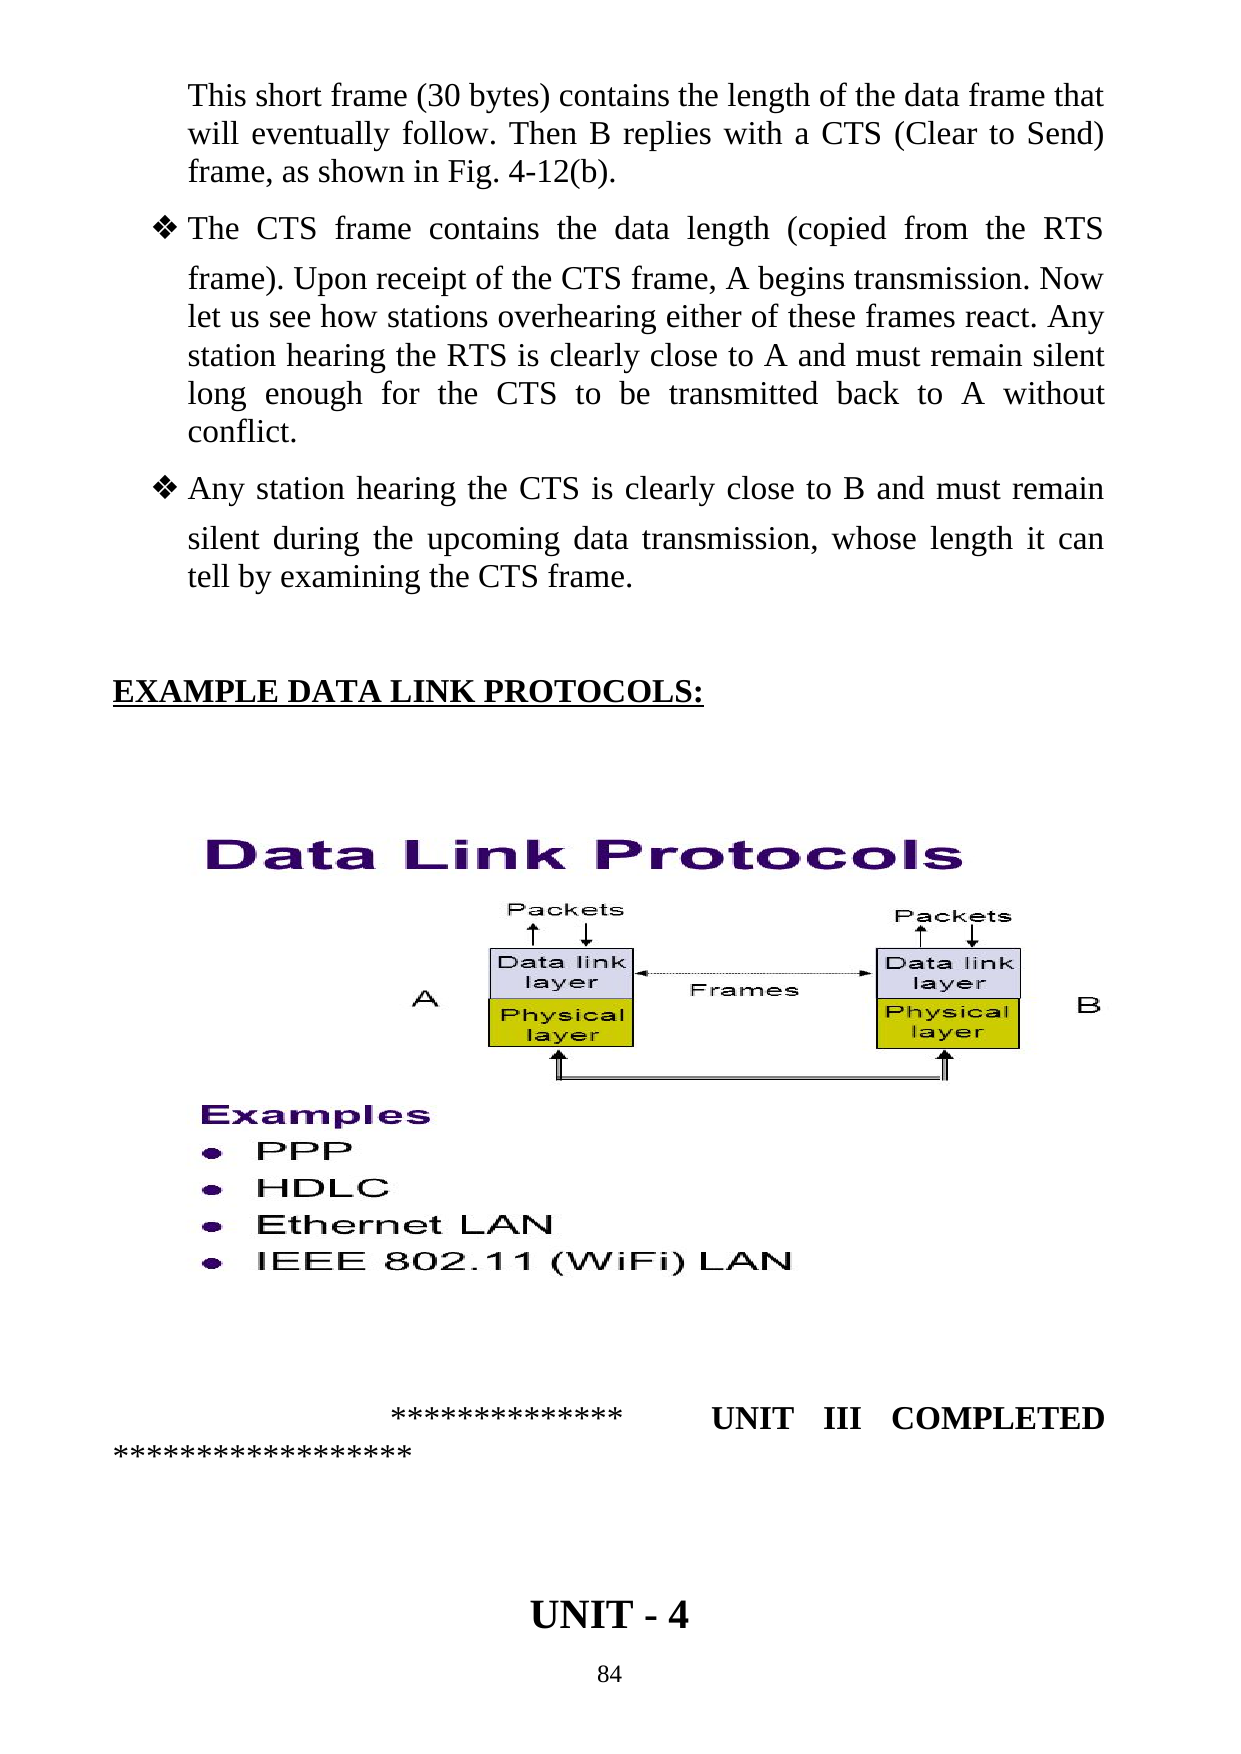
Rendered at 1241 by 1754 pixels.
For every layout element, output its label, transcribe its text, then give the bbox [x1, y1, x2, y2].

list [150, 75, 1106, 190]
list Any station hearing the CTS is clearly close to B and must remain silent during the upcoming data transmission, whose length it can tell by examining the CTS frame. [150, 450, 1106, 595]
text UNIT - 4 [112, 1590, 1106, 1638]
text EXAMPLE DATA LINK PROTOCOLS: [112, 672, 1106, 710]
picture [112, 786, 1241, 1360]
list The CTS frame contains the data length (copied from the RTS frame). Upon receipt of the CTS frame, A begins transmission. Now let us see how stations overhearing either of these frames react. Any station hearing the RTS is clearly close to A and must remain silent long enough for the CTS to be transmitted back to A without conflict. [150, 190, 1106, 450]
text ************** UNIT III COMPLETED ****************** [112, 1398, 1106, 1475]
